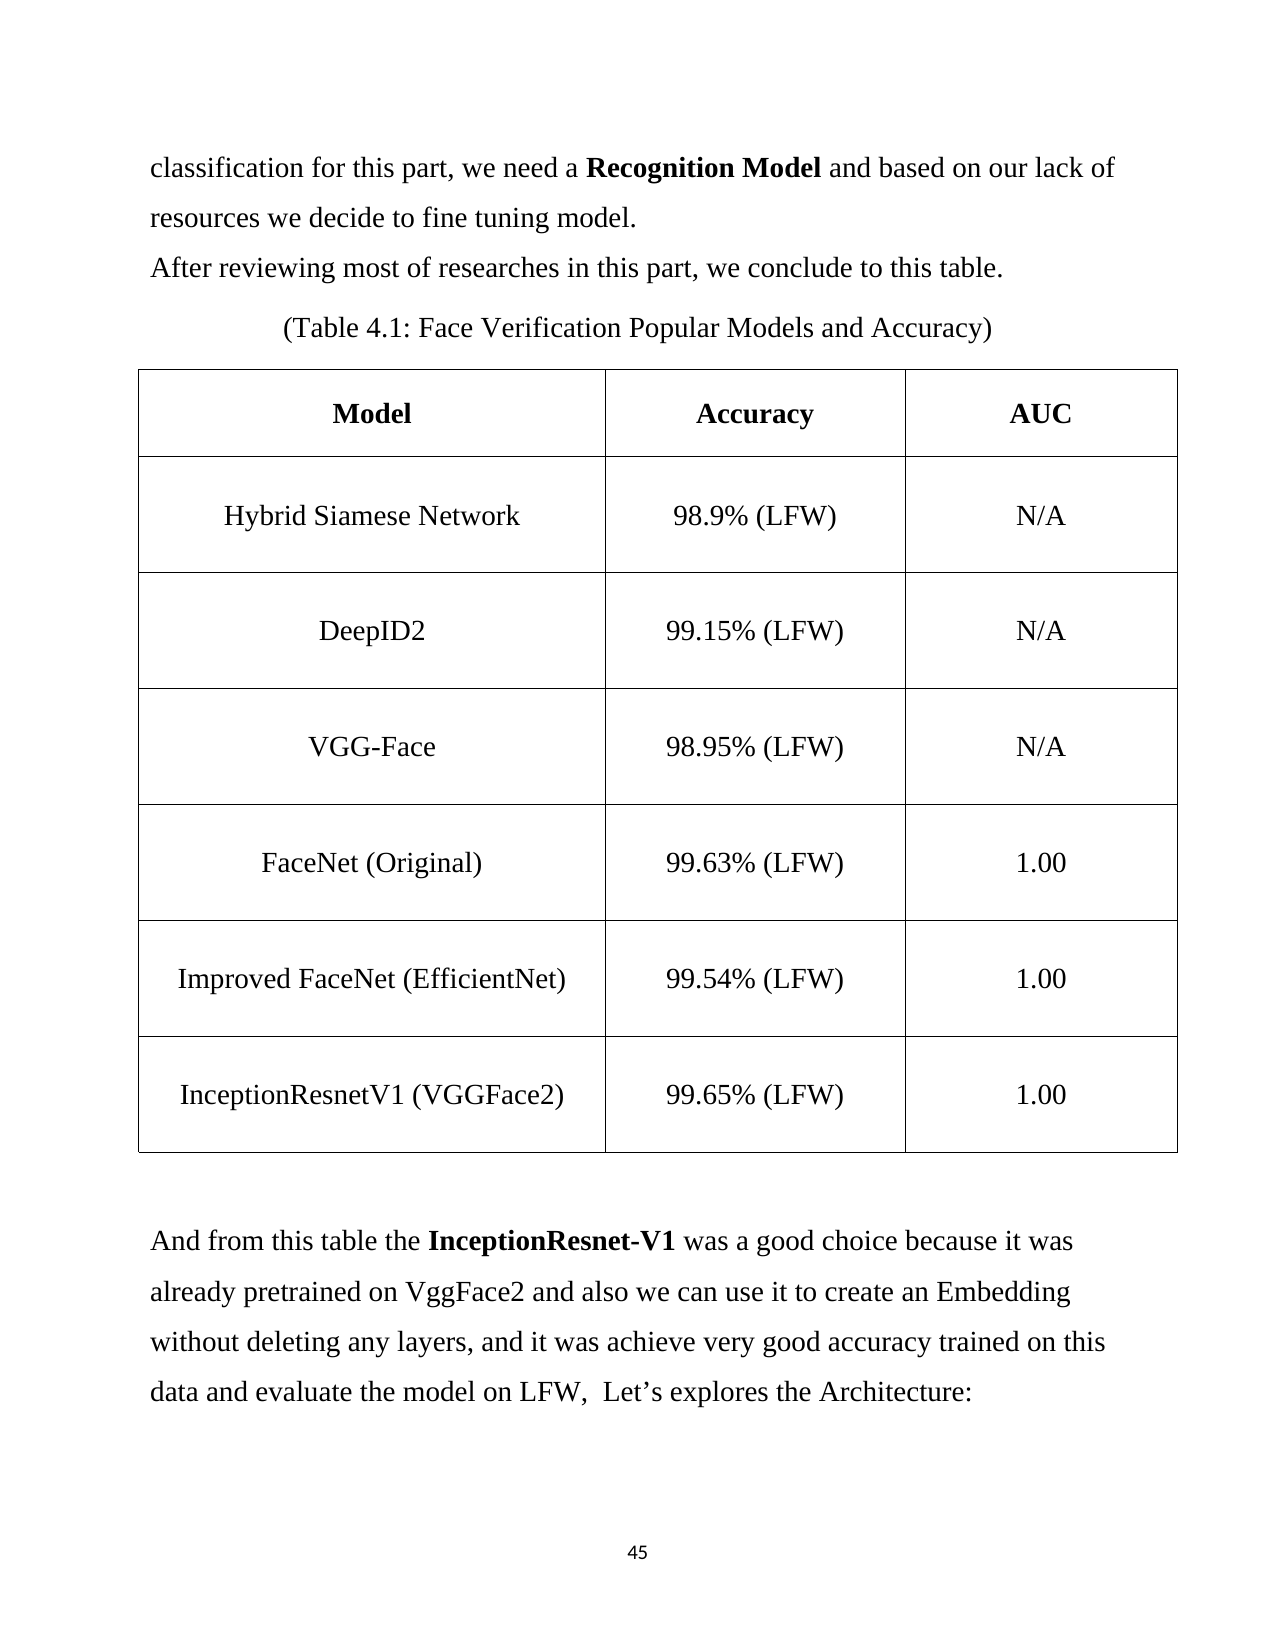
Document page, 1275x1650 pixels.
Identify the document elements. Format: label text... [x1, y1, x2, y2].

table_header Accuracy [606, 370, 905, 456]
table_header AUC [906, 370, 1177, 456]
text And from this table the InceptionResnet-V1 was a good choice because it was already pretrained on VggFace2 and also we can use it to create an Embedding without deleting any layers, and it was achieve very good accuracy trained on this data and evaluate the model on LFW, Let’s explores the Architecture: [150, 1223, 1125, 1408]
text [150, 150, 1125, 234]
table_cell 98.9% (LFW) [606, 457, 905, 572]
table_cell N/A [906, 573, 1177, 688]
table_cell FaceNet (Original) [139, 805, 605, 920]
table_cell 99.65% (LFW) [606, 1037, 905, 1152]
text (Table 4.1: Face Verification Popular Models and Accuracy) [150, 310, 1125, 343]
table_cell N/A [906, 457, 1177, 572]
table_cell InceptionResnetV1 (VGGFace2) [139, 1037, 605, 1152]
table_cell Hybrid Siamese Network [139, 457, 605, 572]
table_cell 98.95% (LFW) [606, 689, 905, 804]
table_cell VGG-Face [139, 689, 605, 804]
table_cell N/A [906, 689, 1177, 804]
table_cell DeepID2 [139, 573, 605, 688]
table_cell 99.15% (LFW) [606, 573, 905, 688]
table_header Model [139, 370, 605, 456]
table_cell 99.63% (LFW) [606, 805, 905, 920]
table_cell Improved FaceNet (EfficientNet) [139, 921, 605, 1036]
table_cell 1.00 [906, 921, 1177, 1036]
text After reviewing most of researches in this part, we conclude to this table. [150, 251, 1125, 284]
table_cell 1.00 [906, 805, 1177, 920]
table_cell 99.54% (LFW) [606, 921, 905, 1036]
table_cell 1.00 [906, 1037, 1177, 1152]
